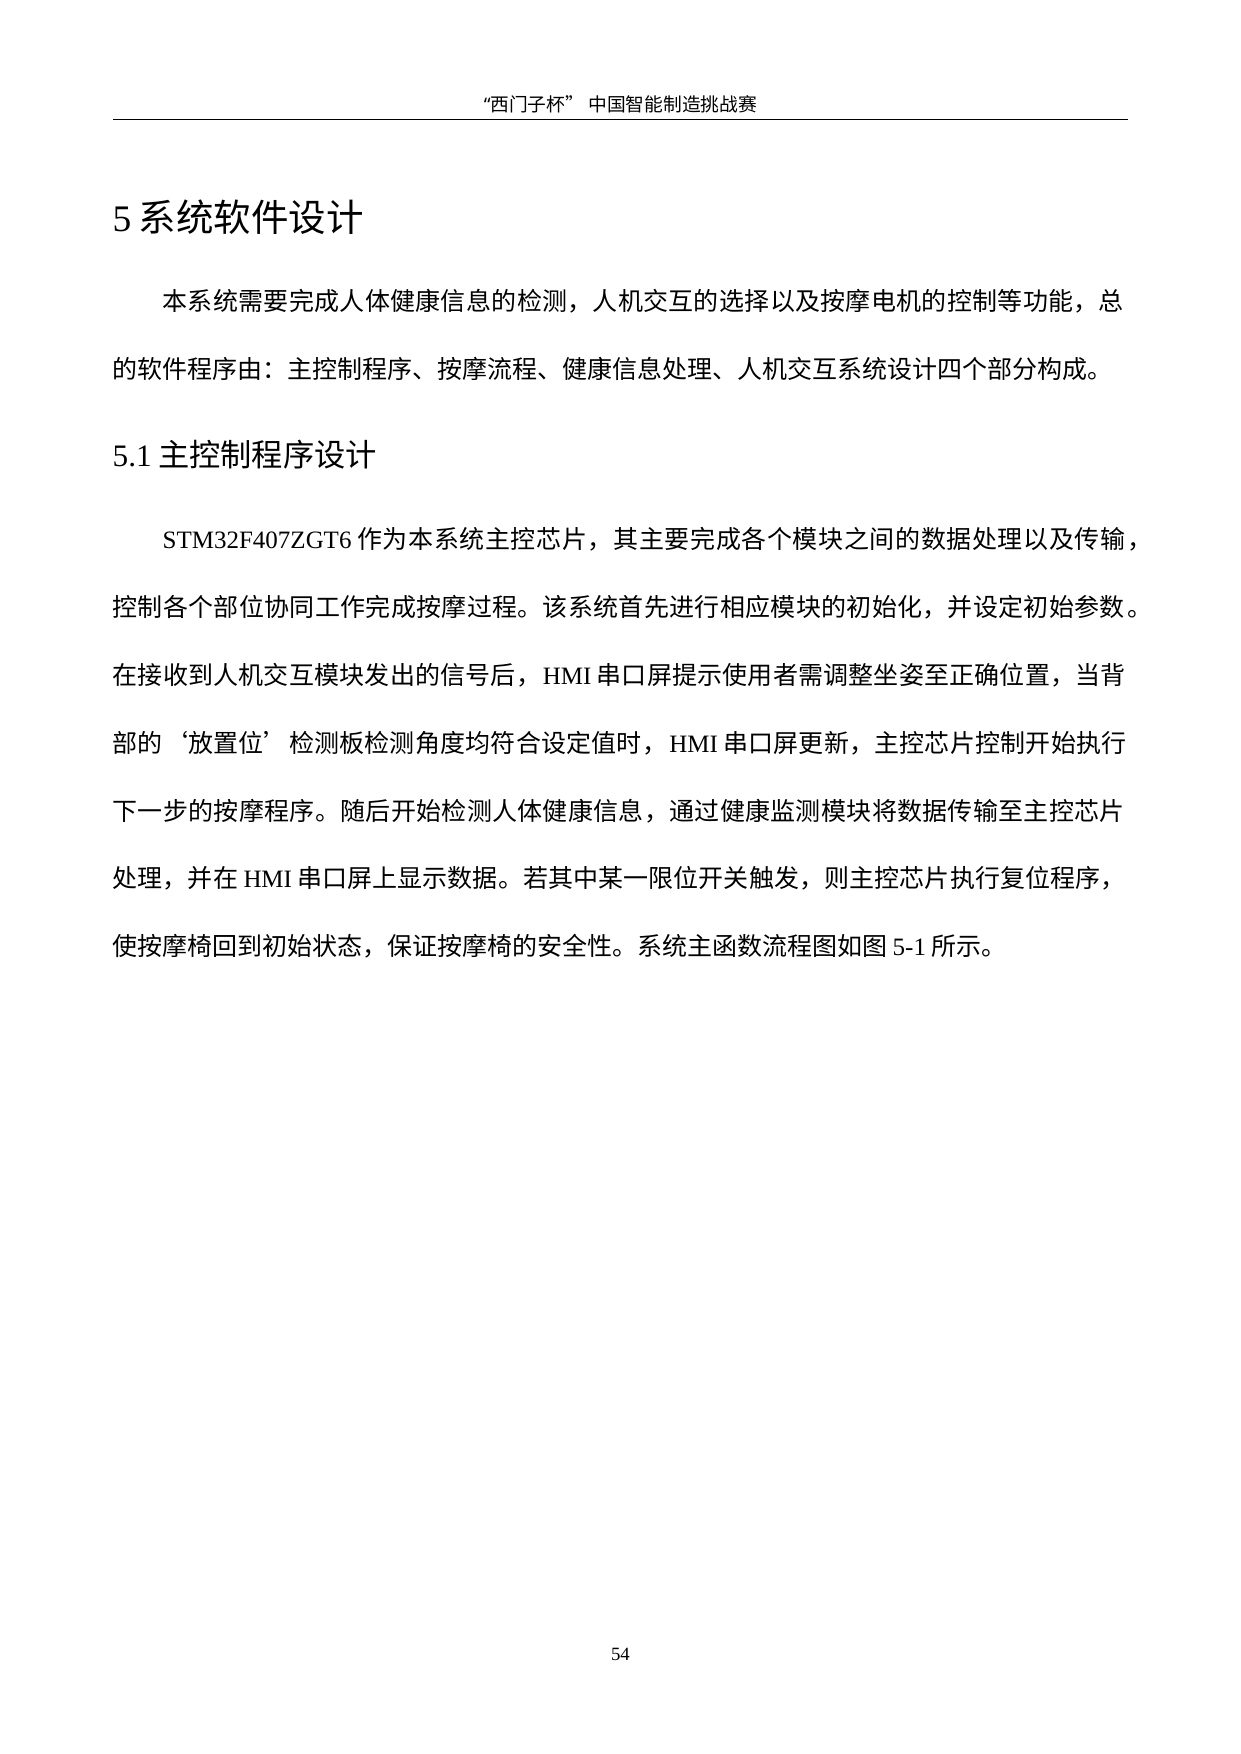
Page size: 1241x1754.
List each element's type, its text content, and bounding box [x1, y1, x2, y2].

text 本系统需要完成人体健康信息的检测，人机交互的选择以及按摩电机的控制等功能，总的软件程序由：主控制程序、按摩流程、健康信息处理、人机交互系统设计四个部分构成。 [112, 266, 1128, 402]
subtitle 5系统软件设计 [112, 181, 1128, 249]
subtitle 5.1主控制程序设计 [112, 418, 1128, 486]
text STM32F407ZGT6作为本系统主控芯片，其主要完成各个模块之间的数据处理以及传输，控制各个部位协同工作完成按摩过程。该系统首先进行相应模块的初始化，并设定初始参数。在接收到人机交互模块发出的信号后，HMI串口屏提示使用者需调整坐姿至正确位置，当背部的‘放置位’检测板检测角度均符合设定值时，HMI串口屏更新，主控芯片控制开始执行下一步的按摩程序。随后开始检测人体健康信息，通过健康监测模块将数据传输至主控芯片处理，并在HMI串口屏上显示数据。若其中某一限位开关触发，则主控芯片执行复位程序，使按摩椅回到初始状态，保证按摩椅的安全性。系统主函数流程图如图5-1所示。 [112, 503, 1128, 979]
